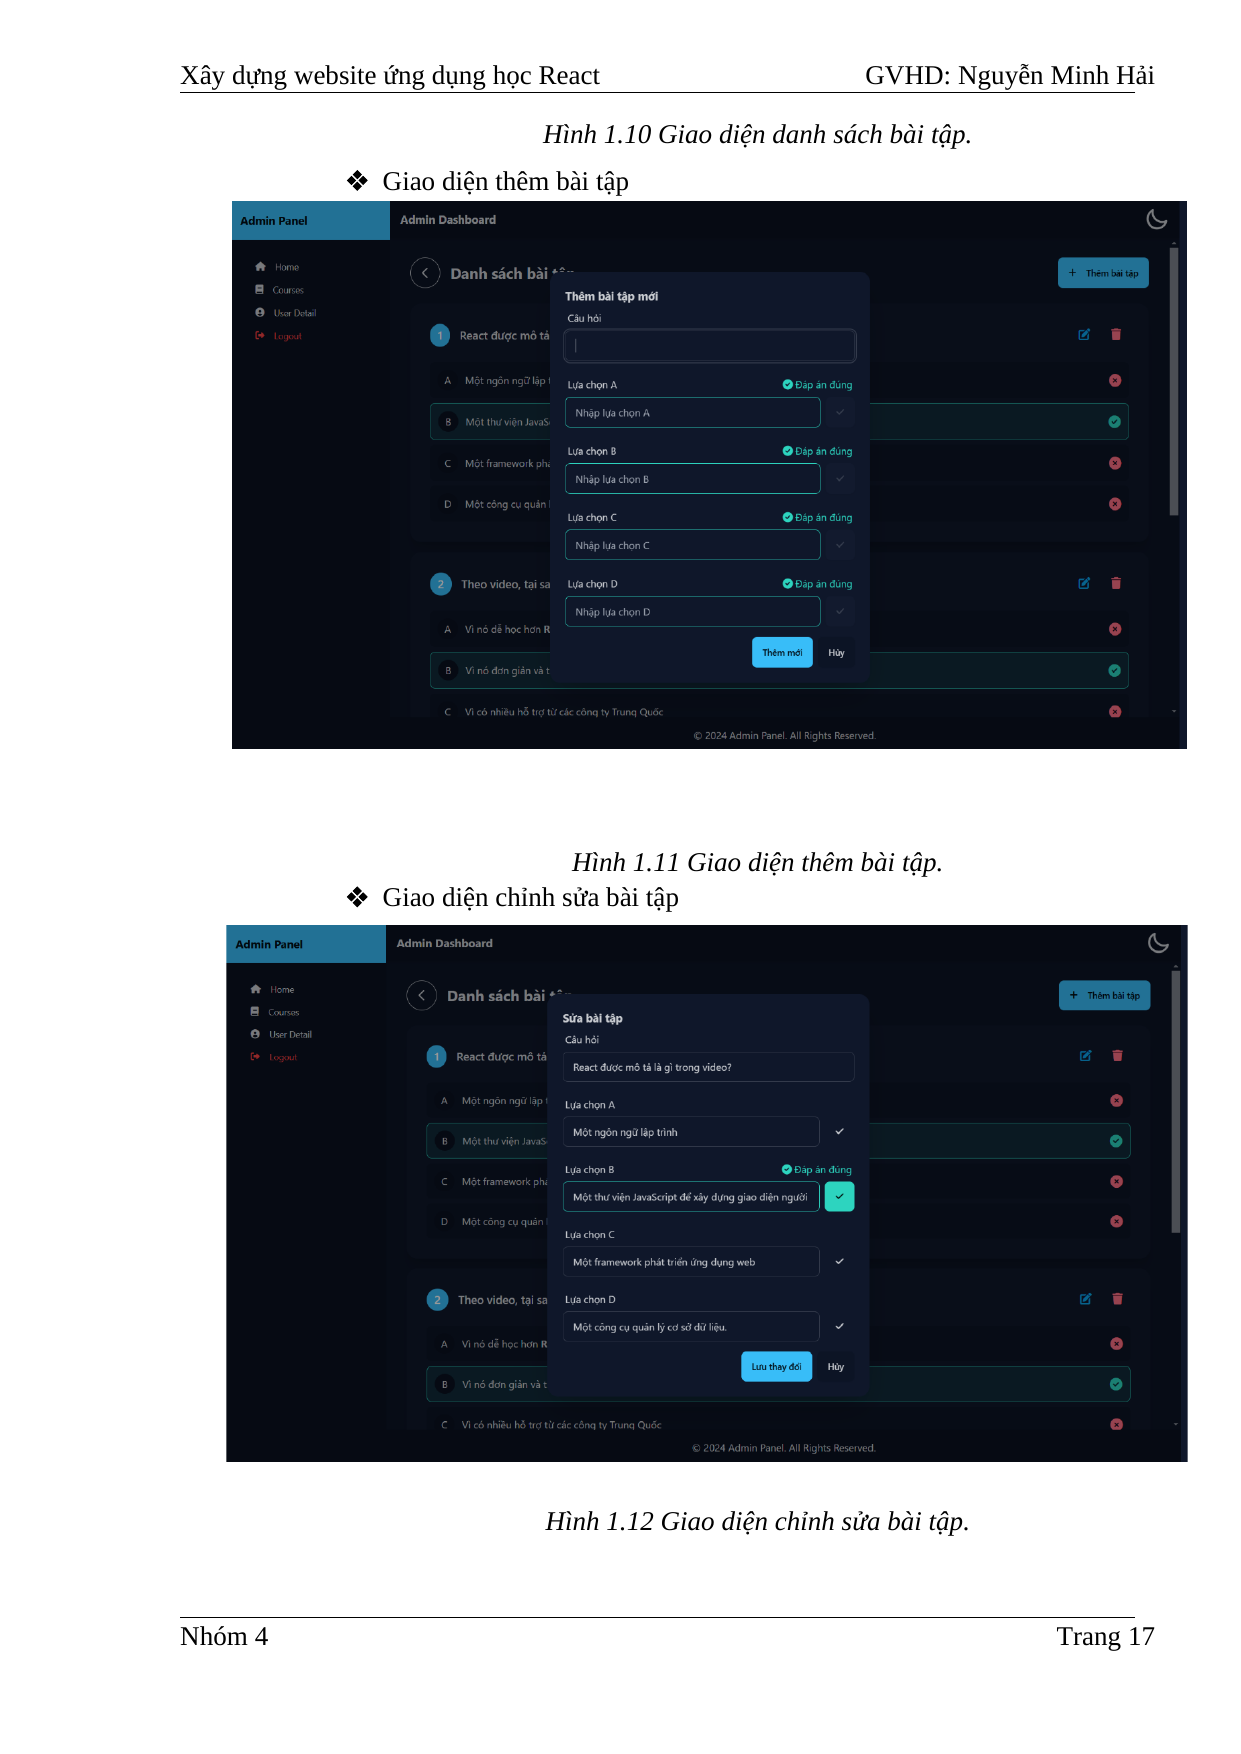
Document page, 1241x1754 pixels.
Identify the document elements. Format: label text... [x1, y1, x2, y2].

list Hình 1.12 Giao diện chỉnh sửa bài tập. [382, 1414, 1135, 1489]
subtitle Hình 1.11 Giao diện thêm bài tập. [383, 702, 1135, 830]
picture [225, 879, 1188, 1414]
picture [230, 154, 1187, 702]
list Giao diện thêm bài tập [345, 118, 1135, 149]
list Giao diện chỉnh sửa bài tập [345, 835, 1135, 866]
